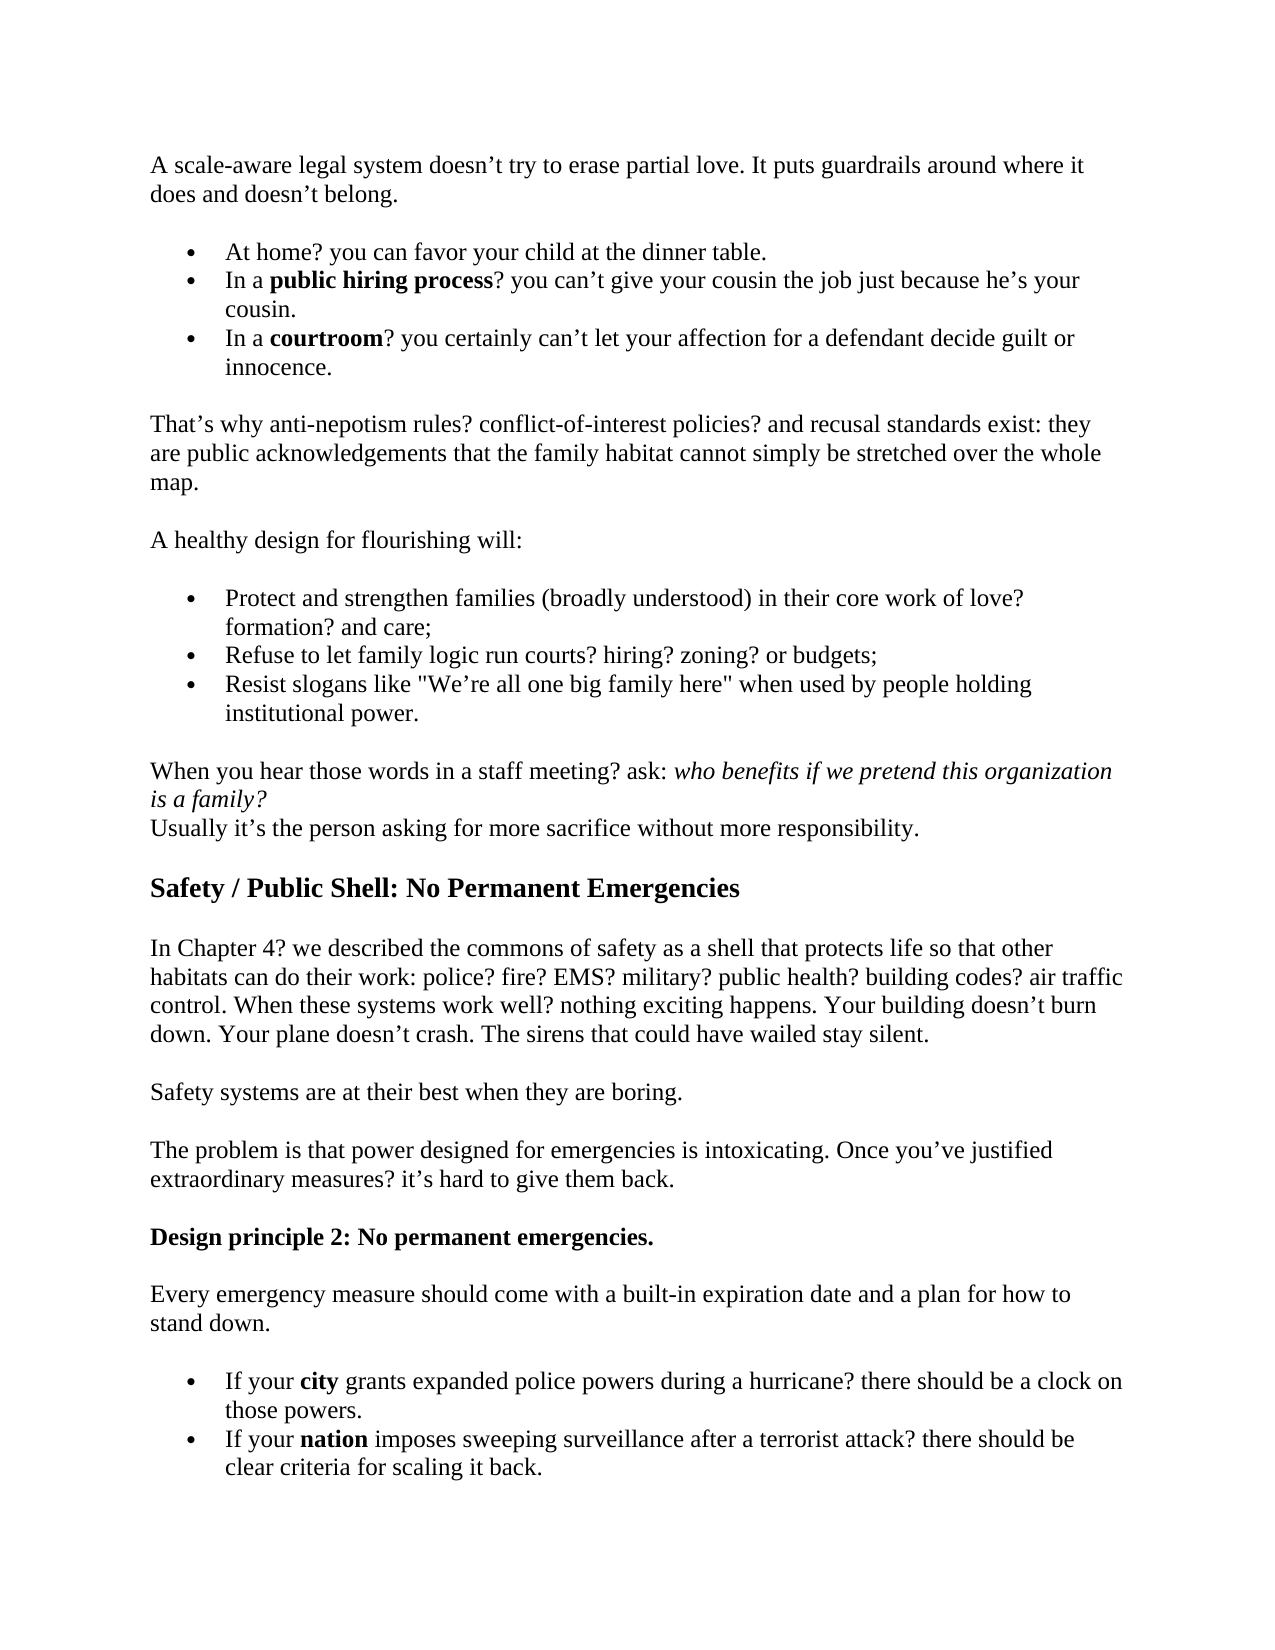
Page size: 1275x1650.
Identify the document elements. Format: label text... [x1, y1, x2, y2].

list Protect and strengthen families (broadly understood) in their core work of love? formation? and care; [187, 583, 1125, 640]
list Resist slogans like "We’re all one big family here" when used by people holding institutional power. [187, 669, 1125, 727]
list If your nation imposes sweeping surveillance after a terrorist attack? there should be clear criteria for scaling it back. [187, 1424, 1125, 1481]
text In Chapter 4? we described the commons of safety as a shell that protects life so that other habitats can do their work: police? fire? EMS? military? public health? building codes? air traffic control. When these systems work well? nothing exciting happens. Your building doesn’t burn down. Your plane doesn’t crash. The sirens that could have wailed stay silent. [150, 933, 1125, 1048]
list Refuse to let family logic run courts? hiring? zoning? or budgets; [187, 640, 1125, 669]
text A scale-aware legal system doesn’t try to erase partial love. It puts guardrails around where it does and doesn’t belong. [150, 150, 1125, 207]
text A healthy design for flourishing will: [150, 525, 1125, 554]
list In a public hiring process? you can’t give your cousin the job just because he’s your cousin. [187, 265, 1125, 323]
list If your city grants expanded police powers during a hurricane? there should be a clock on those powers. [187, 1366, 1125, 1424]
text Every emergency measure should come with a built-in expiration date and a plan for how to stand down. [150, 1279, 1125, 1337]
text That’s why anti-nepotism rules? conflict-of-interest policies? and recusal standards exist: they are public acknowledgements that the family habitat cannot simply be stretched over the whole map. [150, 409, 1125, 496]
text When you hear those words in a staff meeting? ask: who benefits if we pretend this organization is a family? Usually it’s the person asking for more sacrifice without more responsibility. [150, 756, 1125, 842]
text The problem is that power designed for emergencies is intoxicating. Once you’ve justified extraordinary measures? it’s hard to give them back. [150, 1135, 1125, 1192]
text Safety systems are at their best when they are boring. [150, 1077, 1125, 1106]
text Safety / Public Shell: No Permanent Emergencies [150, 871, 1125, 904]
text Design principle 2: No permanent emergencies. [150, 1222, 1125, 1250]
list In a courtroom? you certainly can’t let your affection for a defendant decide guilt or innocence. [187, 323, 1125, 380]
list At home? you can favor your child at the dinner table. [187, 237, 1125, 265]
